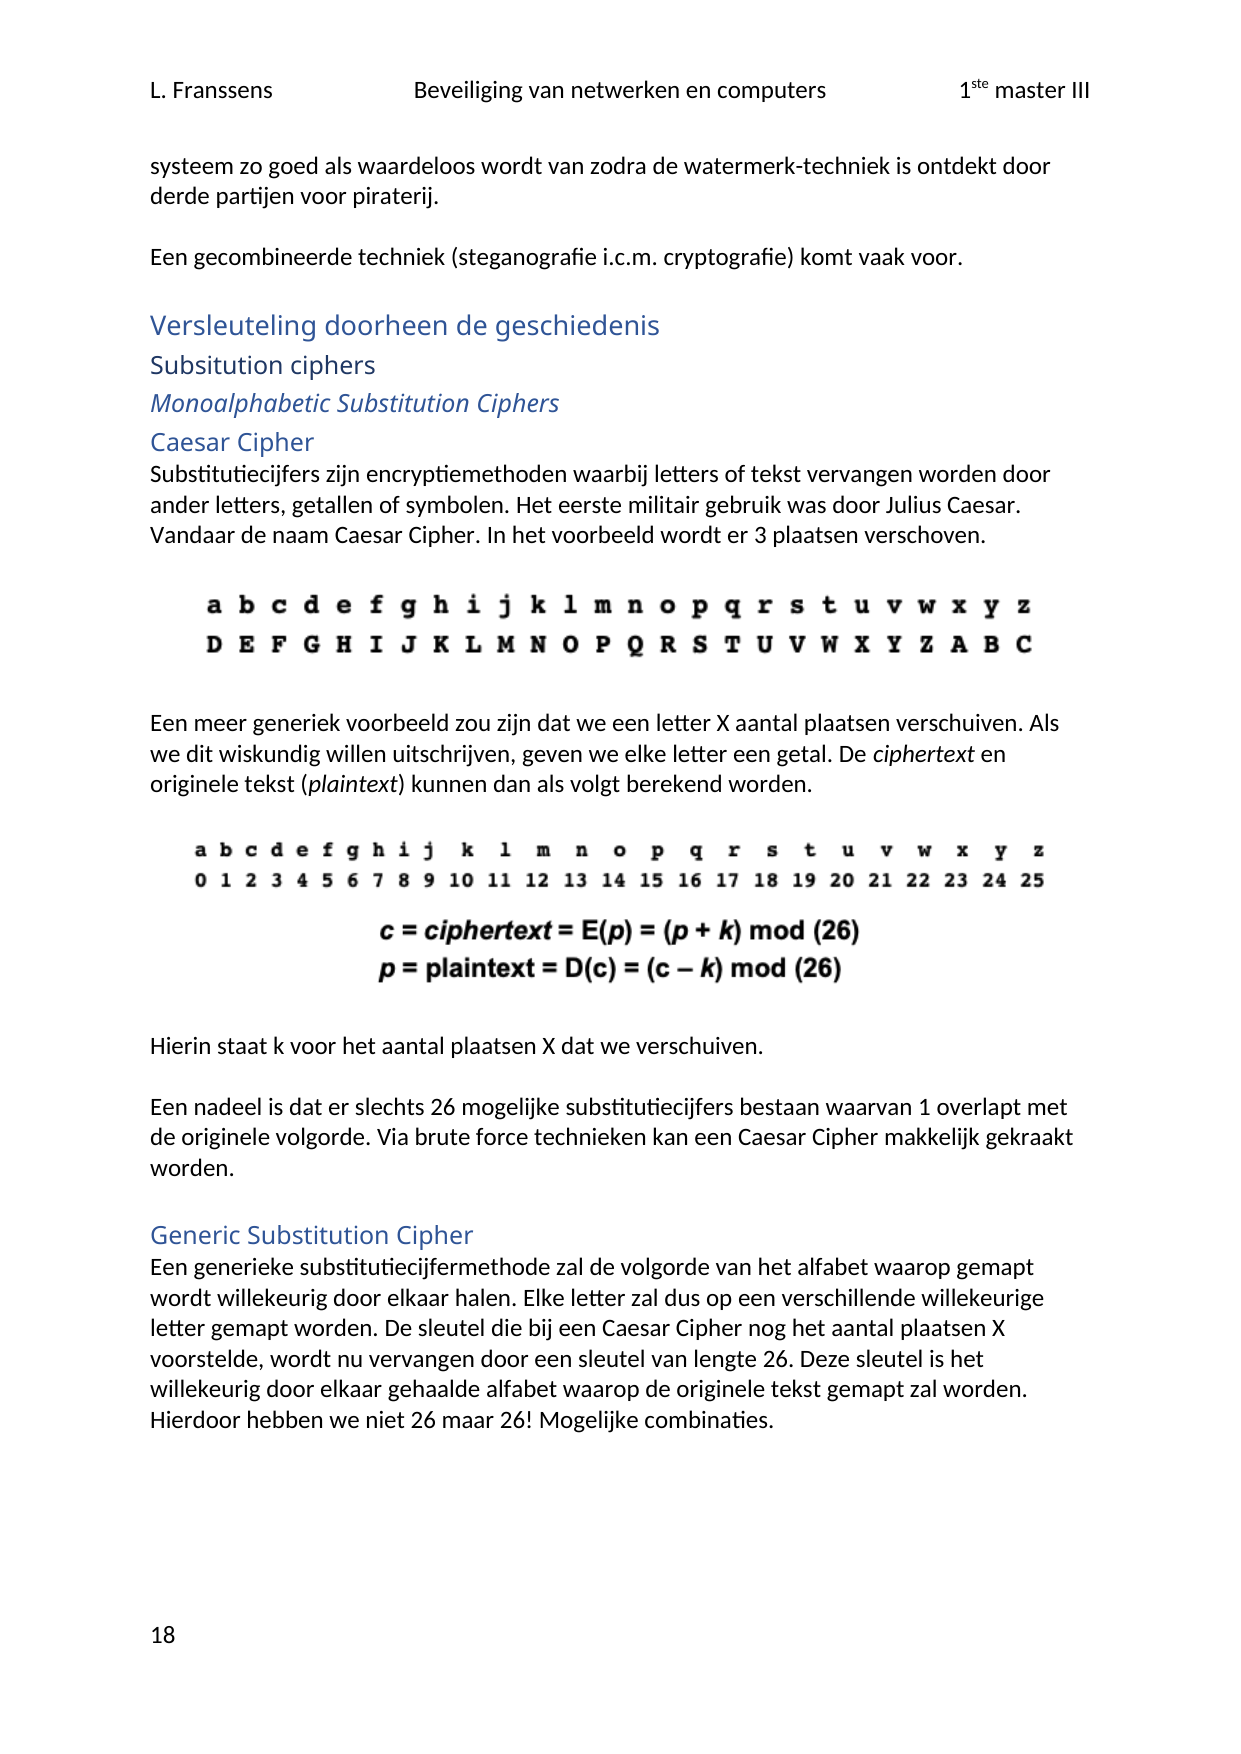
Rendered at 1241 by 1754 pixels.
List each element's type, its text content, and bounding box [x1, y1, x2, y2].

text Een nadeel is dat er slechts 26 mogelijke substitutiecijfers bestaan waarvan 1 overlapt met de originele volgorde. Via brute force technieken kan een Caesar Cipher makkelijk gekraakt worden. [150, 1091, 1090, 1183]
subtitle Versleuteling doorheen de geschiedenis [150, 307, 1090, 344]
picture [181, 829, 1059, 1000]
subtitle Caesar Cipher [150, 424, 1090, 458]
text Hierin staat k voor het aantal plaatsen X dat we verschuiven. [150, 1030, 1090, 1061]
subtitle Monoalphabetic Substitution Ciphers [150, 386, 1090, 420]
text Een gecombineerde techniek (steganografie i.c.m. cryptografie) komt vaak voor. [150, 242, 1090, 272]
subtitle Subsitution ciphers [150, 348, 1090, 382]
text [150, 150, 1090, 211]
subtitle Generic Substitution Cipher [150, 1217, 1090, 1251]
picture [191, 580, 1050, 677]
text Een meer generiek voorbeeld zou zijn dat we een letter X aantal plaatsen verschuiven. Als we dit wiskundig willen uitschrijven, geven we elke letter een getal. De ciphertext en originele tekst (plaintext) kunnen dan als volgt berekend worden. [150, 707, 1090, 799]
text Een generieke substitutiecijfermethode zal de volgorde van het alfabet waarop gemapt wordt willekeurig door elkaar halen. Elke letter zal dus op een verschillende willekeurige letter gemapt worden. De sleutel die bij een Caesar Cipher nog het aantal plaatsen X voorstelde, wordt nu vervangen door een sleutel van lengte 26. Deze sleutel is het willekeurig door elkaar gehaalde alfabet waarop de originele tekst gemapt zal worden. Hierdoor hebben we niet 26 maar 26! Mogelijke combinaties. [150, 1251, 1090, 1434]
text Substitutiecijfers zijn encryptiemethoden waarbij letters of tekst vervangen worden door ander letters, getallen of symbolen. Het eerste militair gebruik was door Julius Caesar. Vandaar de naam Caesar Cipher. In het voorbeeld wordt er 3 plaatsen verschoven. [150, 458, 1090, 550]
